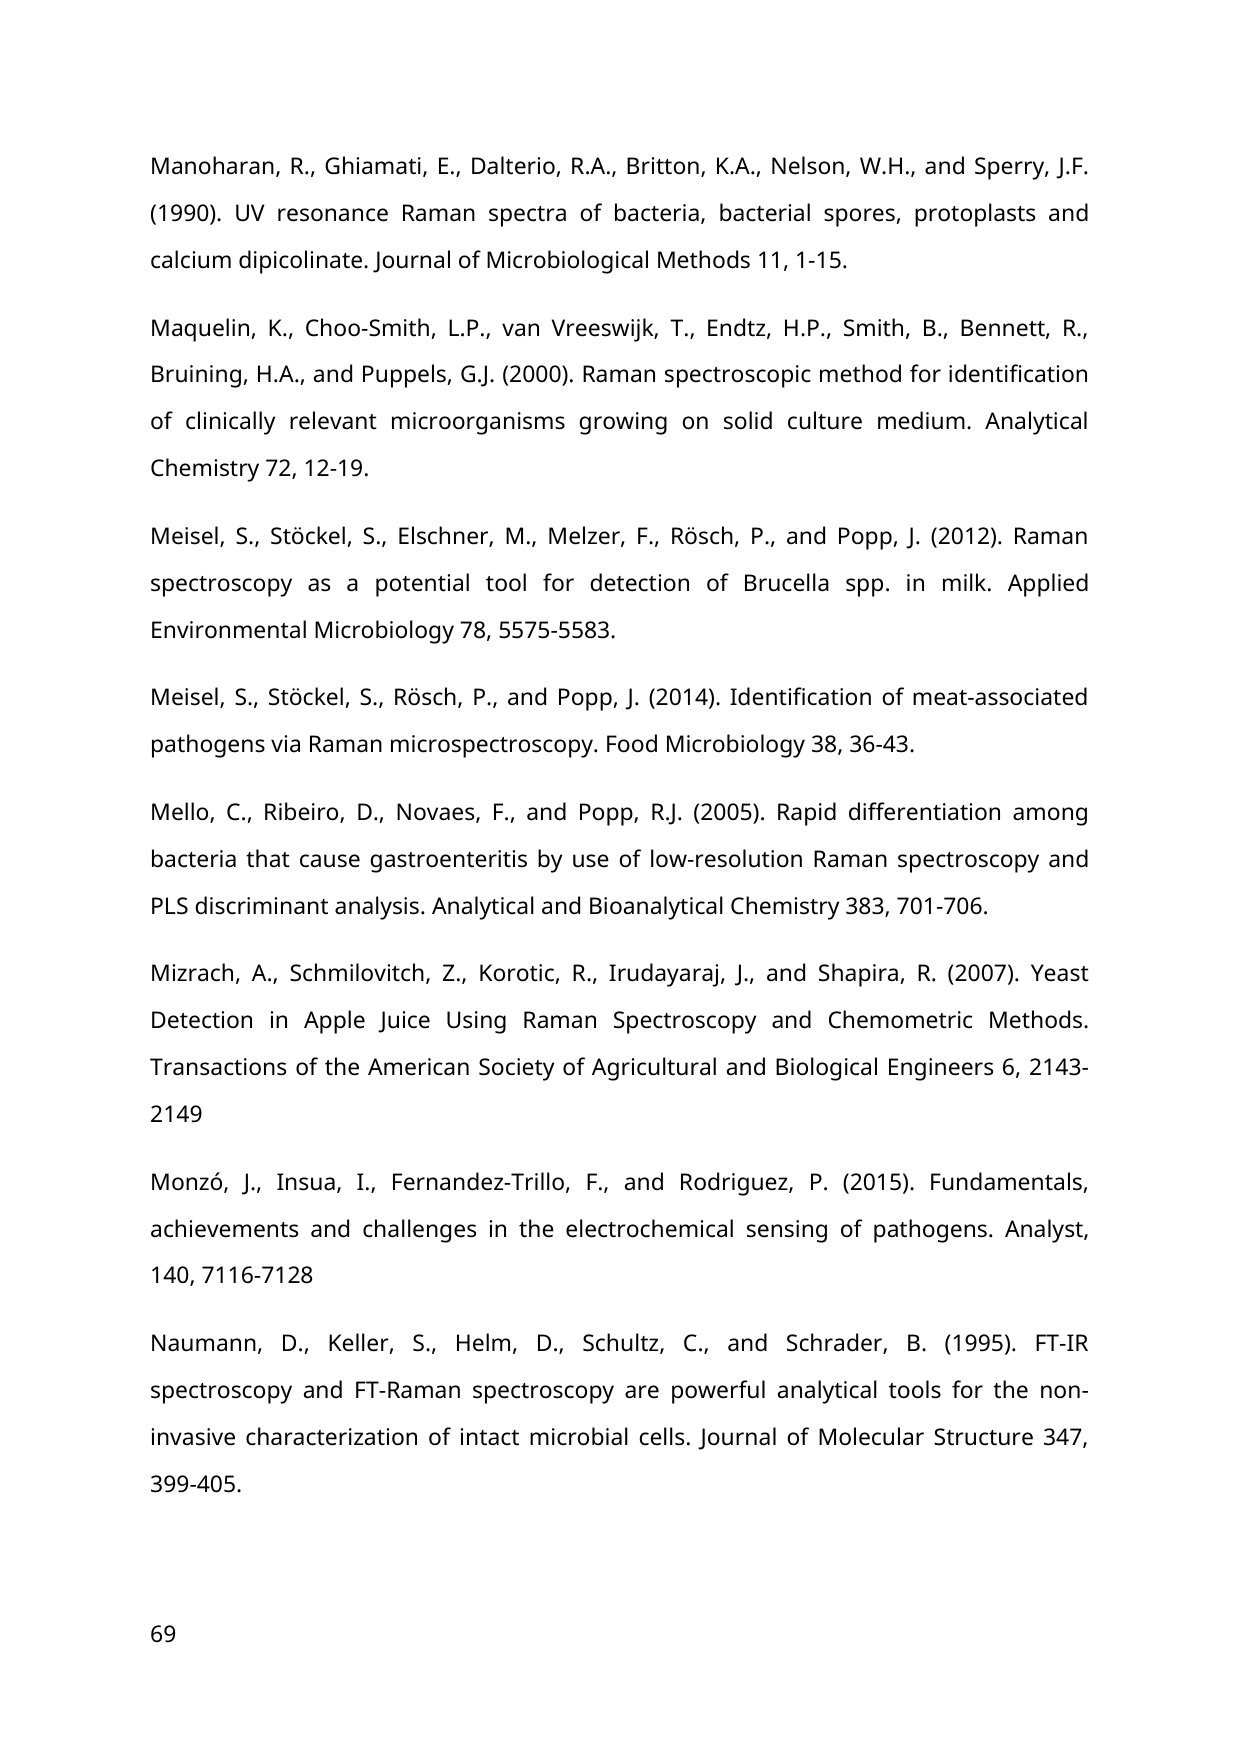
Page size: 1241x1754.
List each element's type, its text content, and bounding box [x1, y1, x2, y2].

text Naumann, D., Keller, S., Helm, D., Schultz, C., and Schrader, B. (1995). FT-IR spectroscopy and FT-Raman spectroscopy are powerful analytical tools for the non-invasive characterization of intact microbial cells. Journal of Molecular Structure 347, 399-405. [150, 1327, 1090, 1499]
text Meisel, S., Stöckel, S., Elschner, M., Melzer, F., Rösch, P., and Popp, J. (2012). Raman spectroscopy as a potential tool for detection of Brucella spp. in milk. Applied Environmental Microbiology 78, 5575-5583. [150, 520, 1090, 645]
text Monzó, J., Insua, I., Fernandez-Trillo, F., and Rodriguez, P. (2015). Fundamentals, achievements and challenges in the electrochemical sensing of pathogens. Analyst, 140, 7116-7128 [150, 1166, 1090, 1291]
text Mello, C., Ribeiro, D., Novaes, F., and Popp, R.J. (2005). Rapid differentiation among bacteria that cause gastroenteritis by use of low-resolution Raman spectroscopy and PLS discriminant analysis. Analytical and Bioanalytical Chemistry 383, 701-706. [150, 796, 1090, 921]
text Mizrach, A., Schmilovitch, Z., Korotic, R., Irudayaraj, J., and Shapira, R. (2007). Yeast Detection in Apple Juice Using Raman Spectroscopy and Chemometric Methods. Transactions of the American Society of Agricultural and Biological Engineers 6, 2143-2149 [150, 957, 1090, 1129]
text Manoharan, R., Ghiamati, E., Dalterio, R.A., Britton, K.A., Nelson, W.H., and Sperry, J.F. (1990). UV resonance Raman spectra of bacteria, bacterial spores, protoplasts and calcium dipicolinate. Journal of Microbiological Methods 11, 1-15. [150, 150, 1090, 275]
text Meisel, S., Stöckel, S., Rösch, P., and Popp, J. (2014). Identification of meat-associated pathogens via Raman microspectroscopy. Food Microbiology 38, 36-43. [150, 681, 1090, 759]
text Maquelin, K., Choo-Smith, L.P., van Vreeswijk, T., Endtz, H.P., Smith, B., Bennett, R., Bruining, H.A., and Puppels, G.J. (2000). Raman spectroscopic method for identification of clinically relevant microorganisms growing on solid culture medium. Analytical Chemistry 72, 12-19. [150, 311, 1090, 483]
